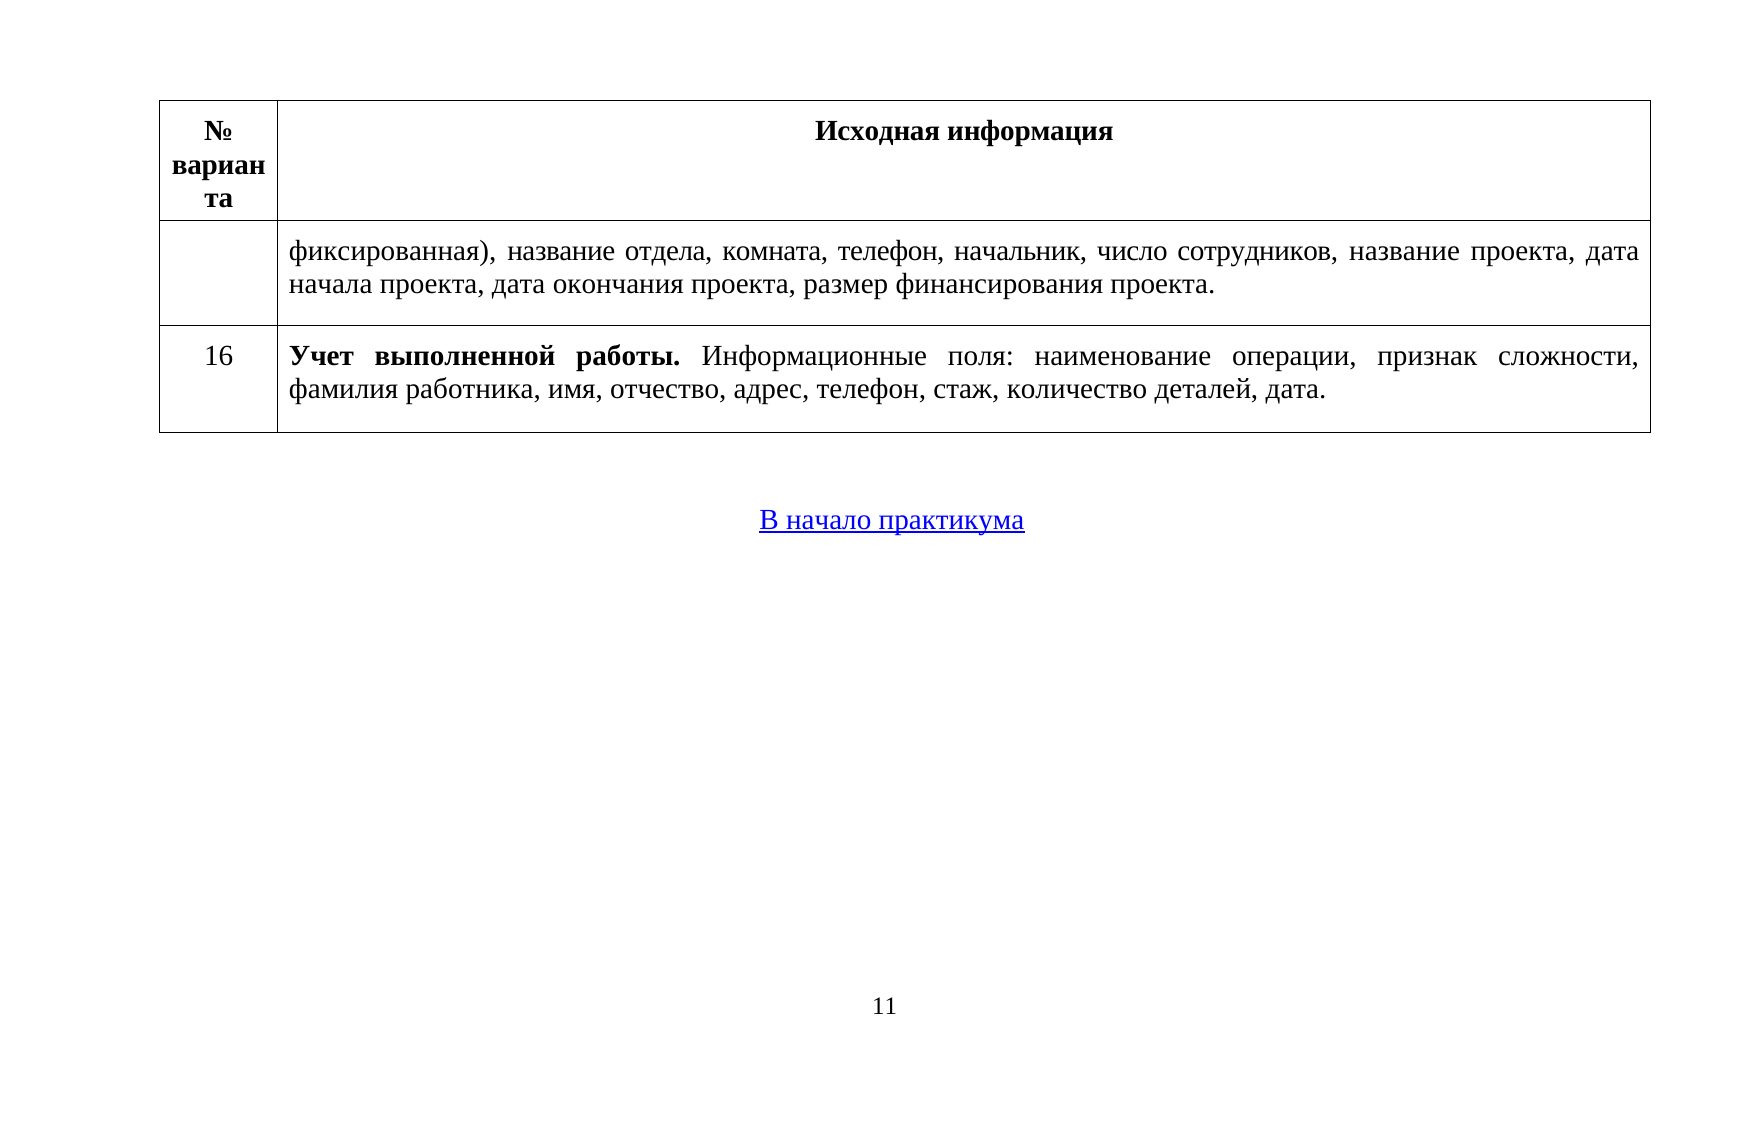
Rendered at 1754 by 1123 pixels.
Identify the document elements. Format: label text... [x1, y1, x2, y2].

table_cell 15 [160, 221, 277, 325]
table_header Исходная информация [278, 101, 1650, 220]
table_cell 16 [160, 326, 277, 432]
text В начало практикума [100, 502, 1653, 536]
table_header № варианта [160, 101, 277, 220]
table_cell Учет выполненной работы. Информационные поля: наименование операции, признак сложности, фамилия работника, имя, отчество, адрес, телефон, стаж, количество деталей, дата. [278, 326, 1650, 432]
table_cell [278, 221, 1650, 325]
